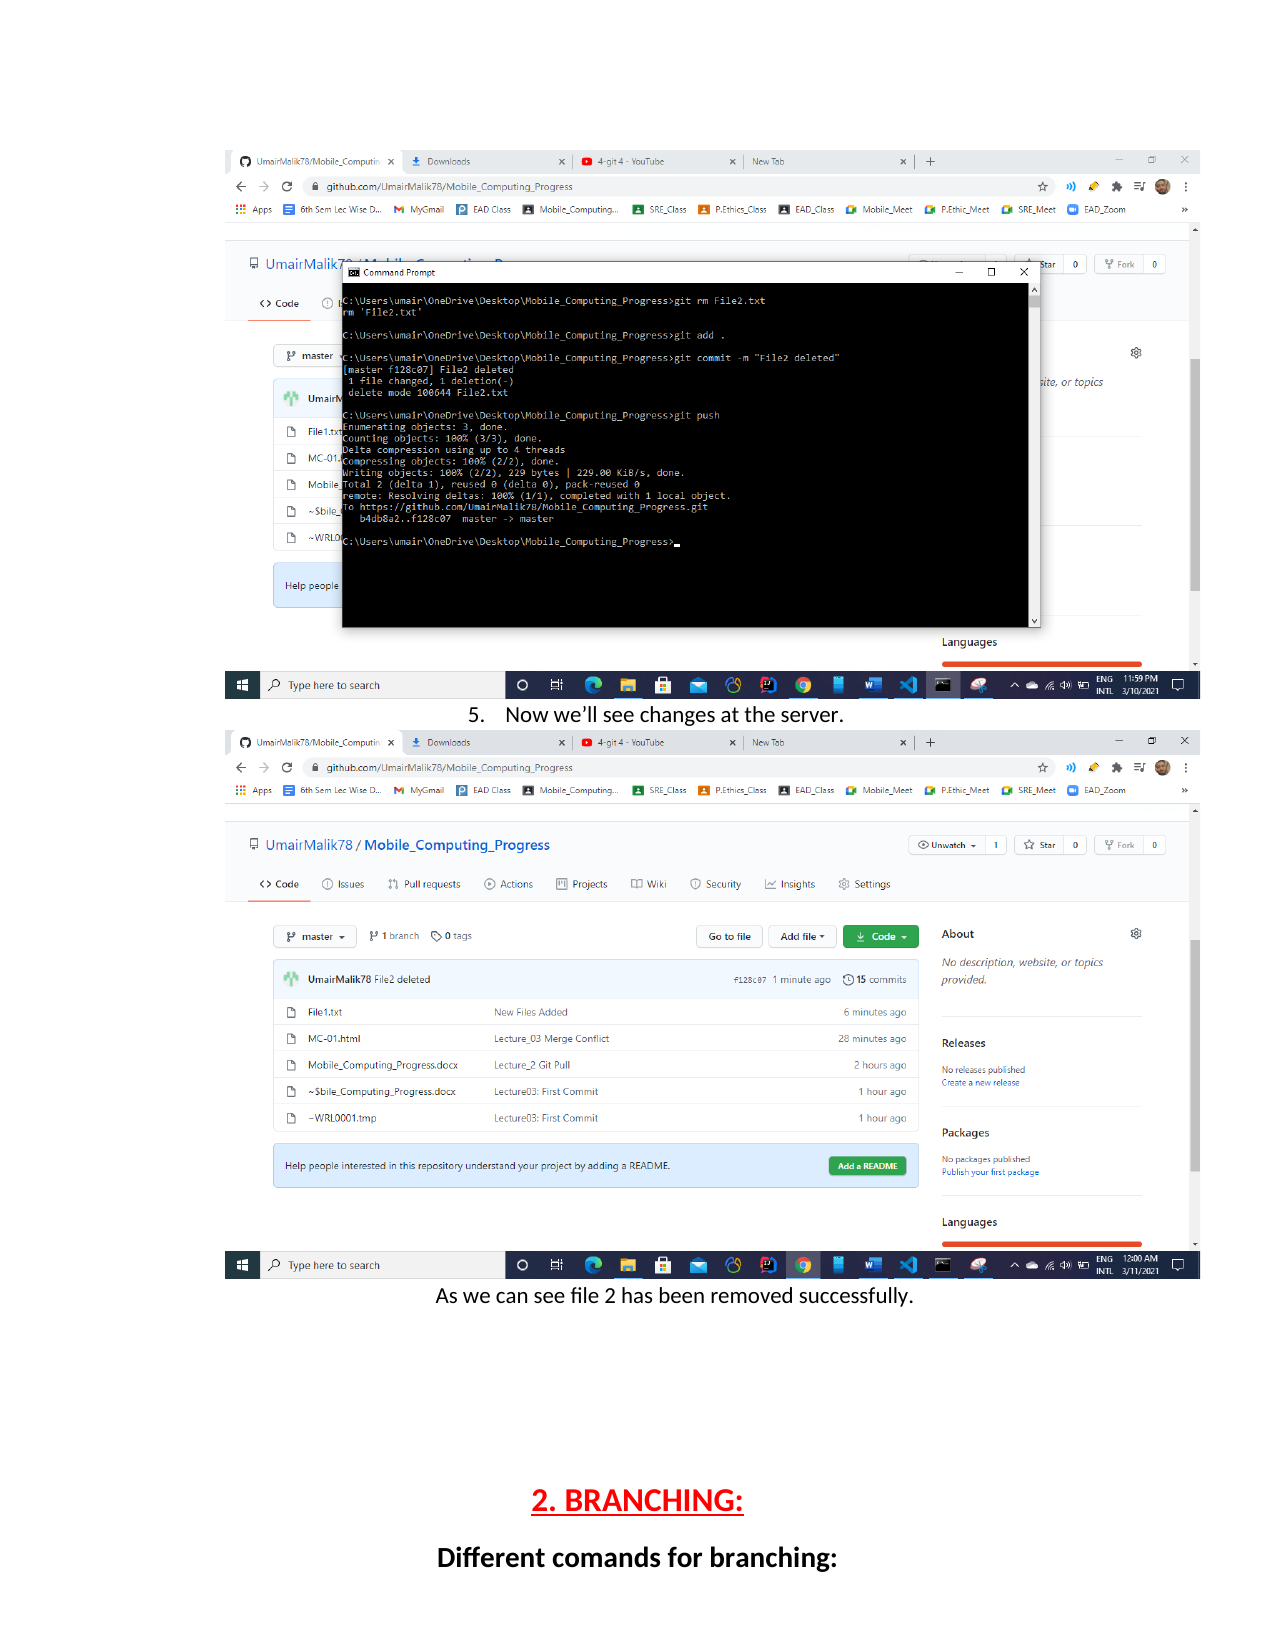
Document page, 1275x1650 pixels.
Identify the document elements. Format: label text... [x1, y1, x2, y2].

picture [225, 730, 1200, 1279]
picture [225, 150, 1200, 699]
list As we can see file 2 has been removed successfully. [225, 1281, 1125, 1309]
text Different comands for branching: [150, 1539, 1125, 1575]
text 2. BRANCHING: [150, 1479, 1125, 1519]
list Now we’ll see changes at the server. [187, 700, 1125, 728]
